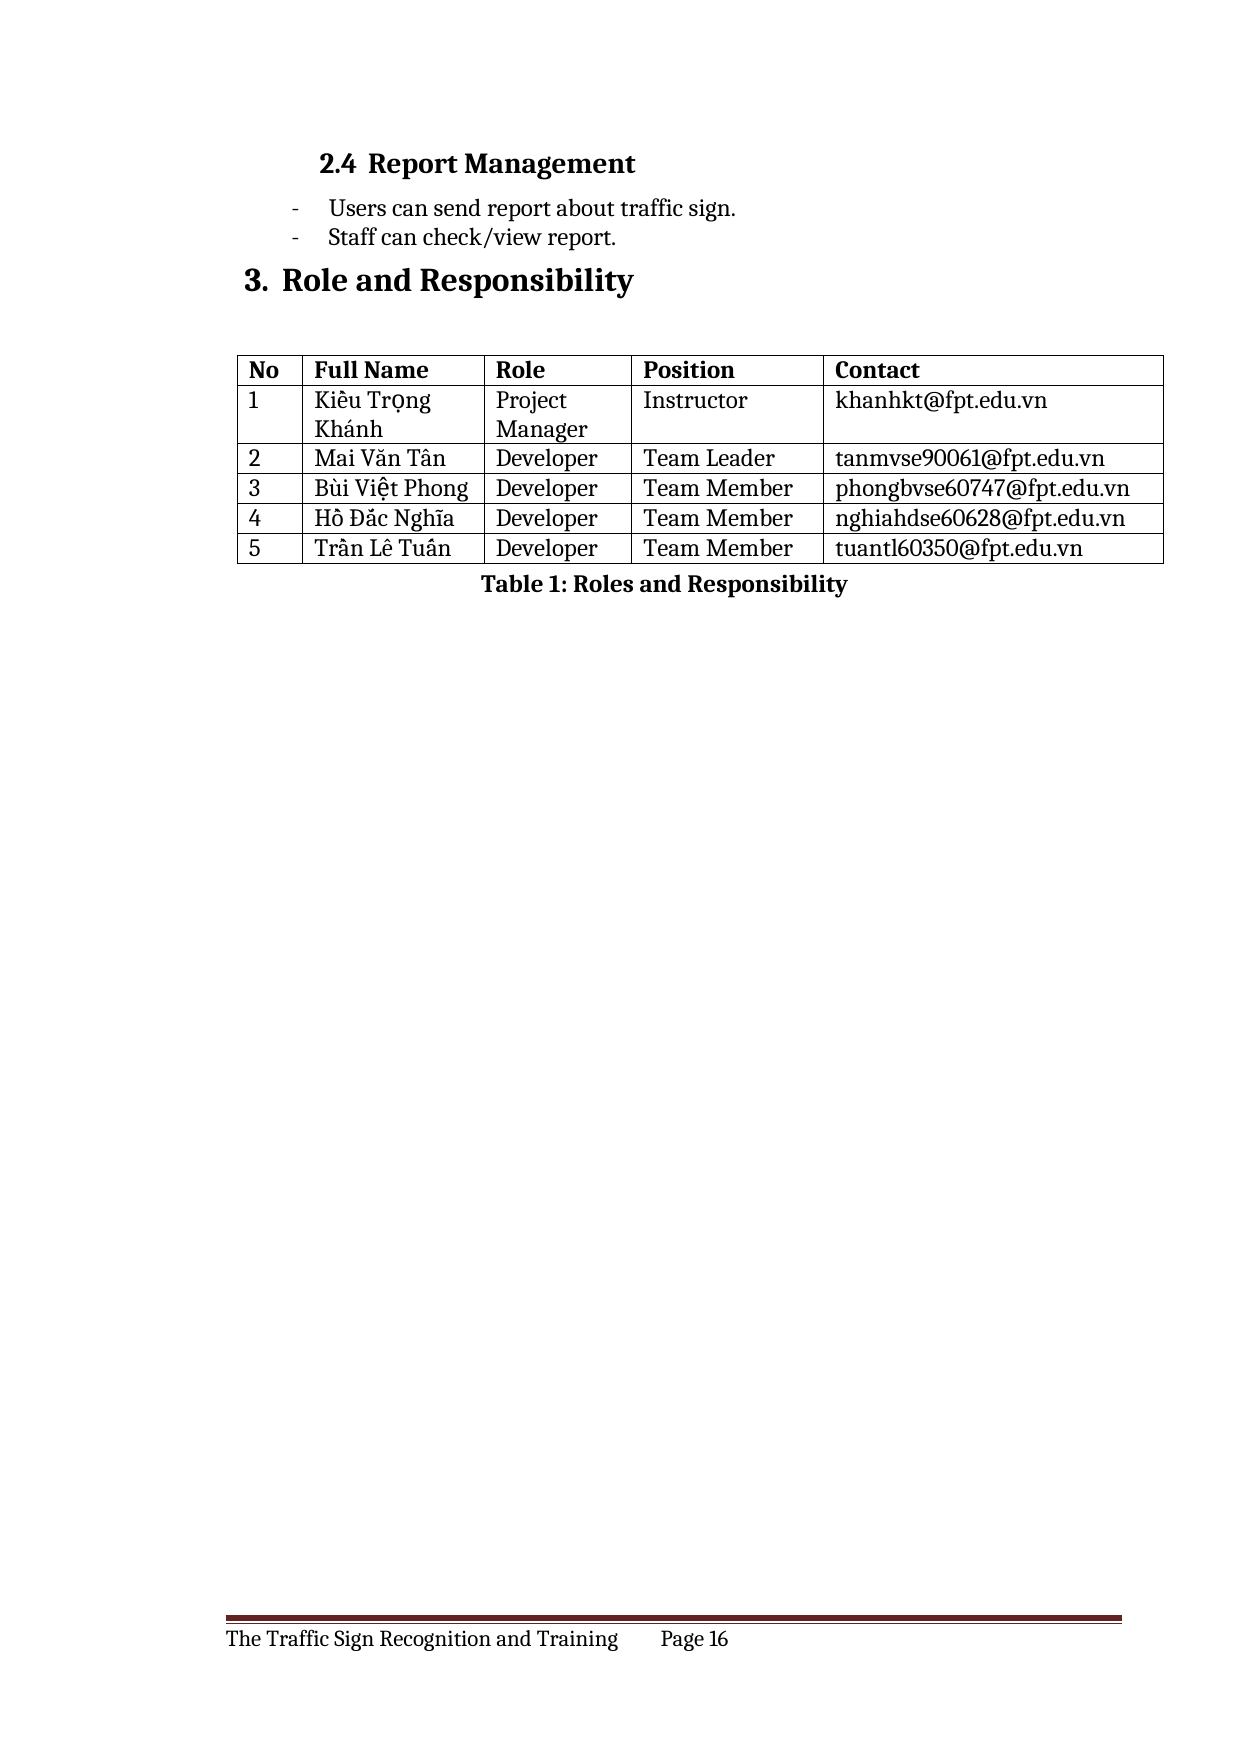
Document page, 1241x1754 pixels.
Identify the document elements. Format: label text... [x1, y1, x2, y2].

table_cell phongbvse60747@fpt.edu.vn [824, 474, 1163, 503]
table_cell Developer [485, 534, 631, 562]
table_cell tanmvse90061@fpt.edu.vn [824, 444, 1163, 473]
table_cell Developer [485, 444, 631, 473]
table_cell 1 [238, 386, 302, 443]
table_cell Hồ Đắc Nghĩa [303, 504, 484, 533]
table_header No [238, 356, 302, 385]
table_cell 4 [238, 504, 302, 533]
table_cell 2 [238, 444, 302, 473]
table_cell Project Manager [485, 386, 631, 443]
table_cell Team Leader [632, 444, 823, 473]
table_cell nghiahdse60628@fpt.edu.vn [824, 504, 1163, 533]
table_cell tuantl60350@fpt.edu.vn [824, 534, 1163, 562]
subtitle Role and Responsibility [244, 262, 1122, 300]
table_cell Team Member [632, 504, 823, 533]
table_header Full Name [303, 356, 484, 385]
table_cell Mai Văn Tân [303, 444, 484, 473]
text Table 1: Roles and Responsibility [207, 570, 1122, 598]
table_header Contact [824, 356, 1163, 385]
table_cell 3 [238, 474, 302, 503]
table_header Role [485, 356, 631, 385]
list Users can send report about traffic sign. [291, 194, 1122, 222]
list Staff can check/view report. [291, 222, 1122, 251]
table_cell Kiều Trọng Khánh [303, 386, 484, 443]
table_cell khanhkt@fpt.edu.vn [824, 386, 1163, 443]
table_cell Team Member [632, 474, 823, 503]
table_header Position [632, 356, 823, 385]
table_cell 5 [238, 534, 302, 562]
table_cell Developer [485, 504, 631, 533]
table_cell Team Member [632, 534, 823, 562]
subtitle Report Management [319, 148, 1122, 181]
table_cell Instructor [632, 386, 823, 443]
table_cell Trần Lê Tuấn [303, 534, 484, 562]
table_cell Bùi Việt Phong [303, 474, 484, 503]
table_cell Developer [485, 474, 631, 503]
